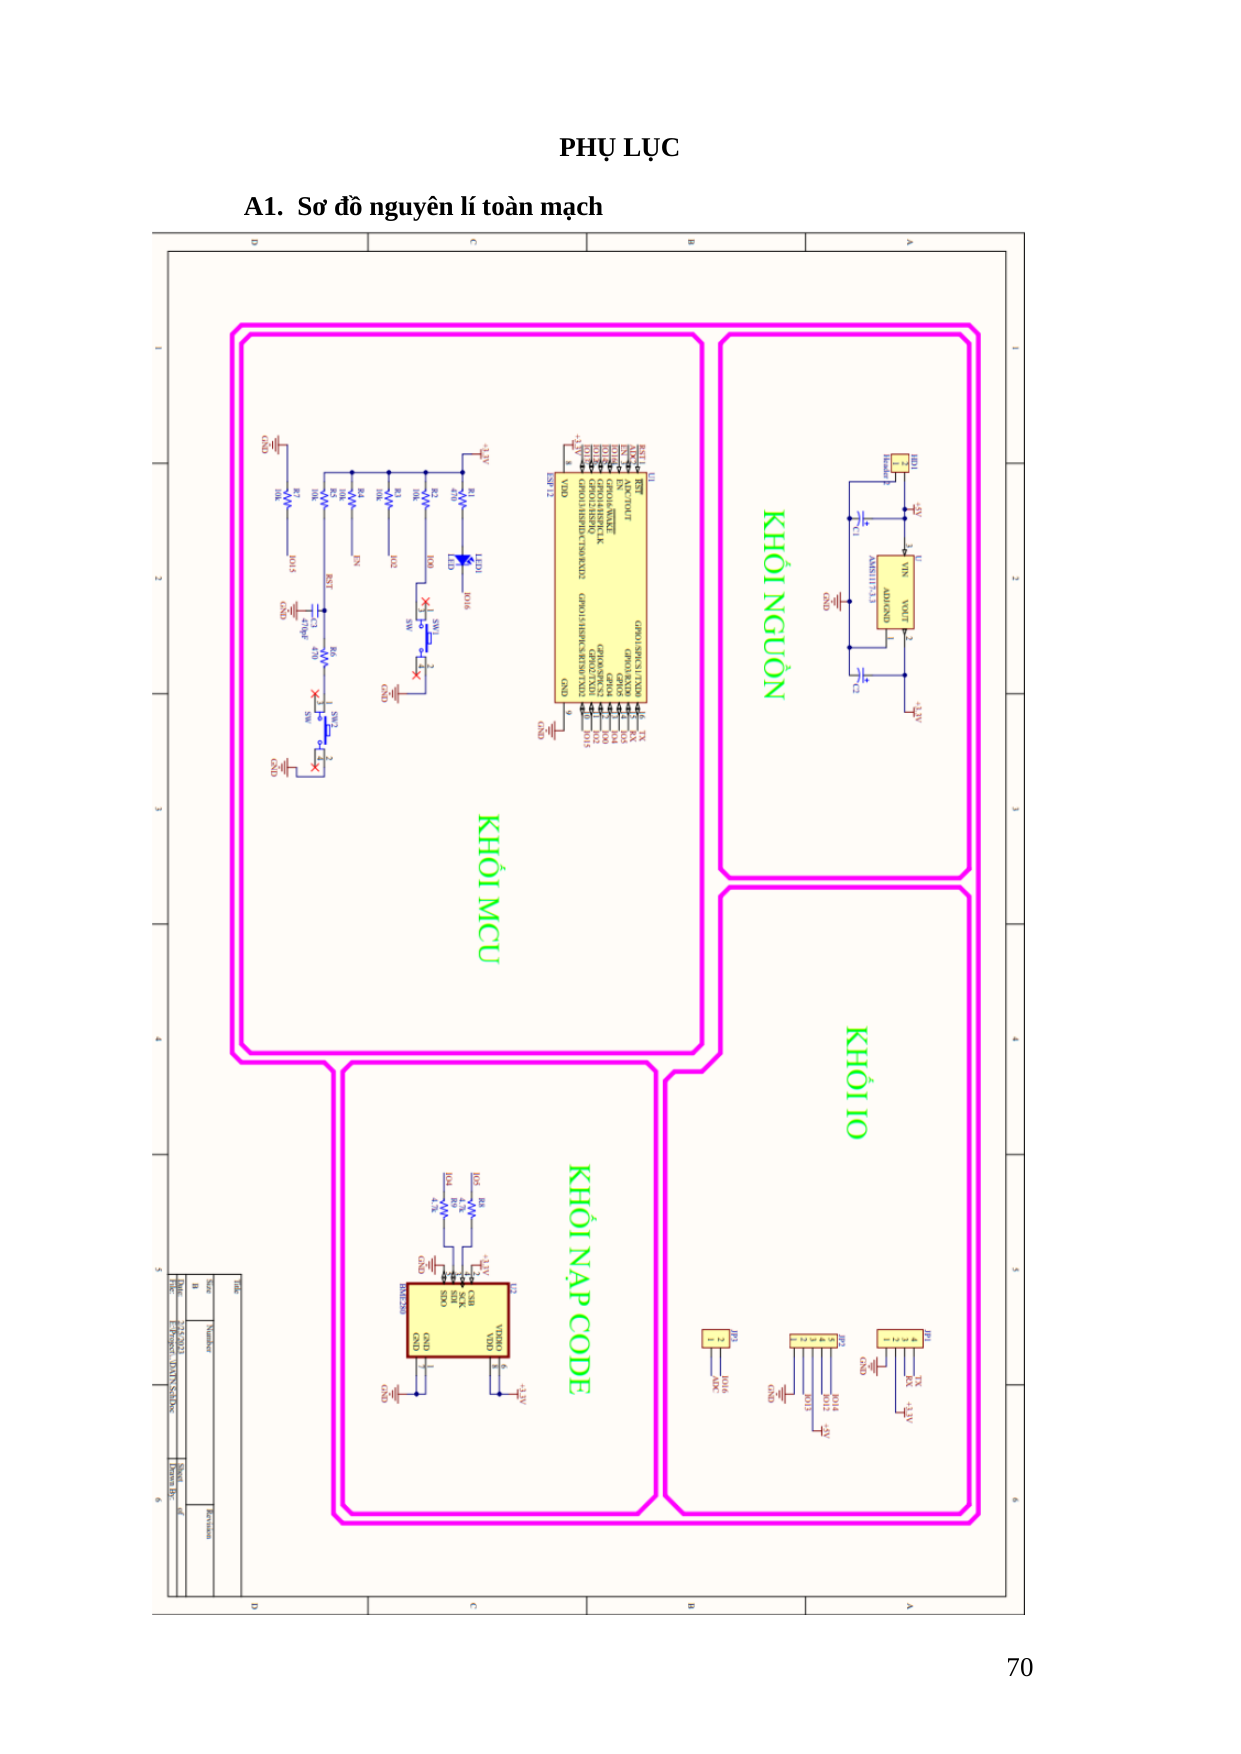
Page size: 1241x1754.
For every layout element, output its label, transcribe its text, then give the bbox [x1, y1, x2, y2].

picture [153, 232, 1025, 1614]
subtitle PHỤ LỤC [206, 131, 1033, 162]
list Sơ đồ nguyên lí toàn mạch [243, 190, 1033, 221]
